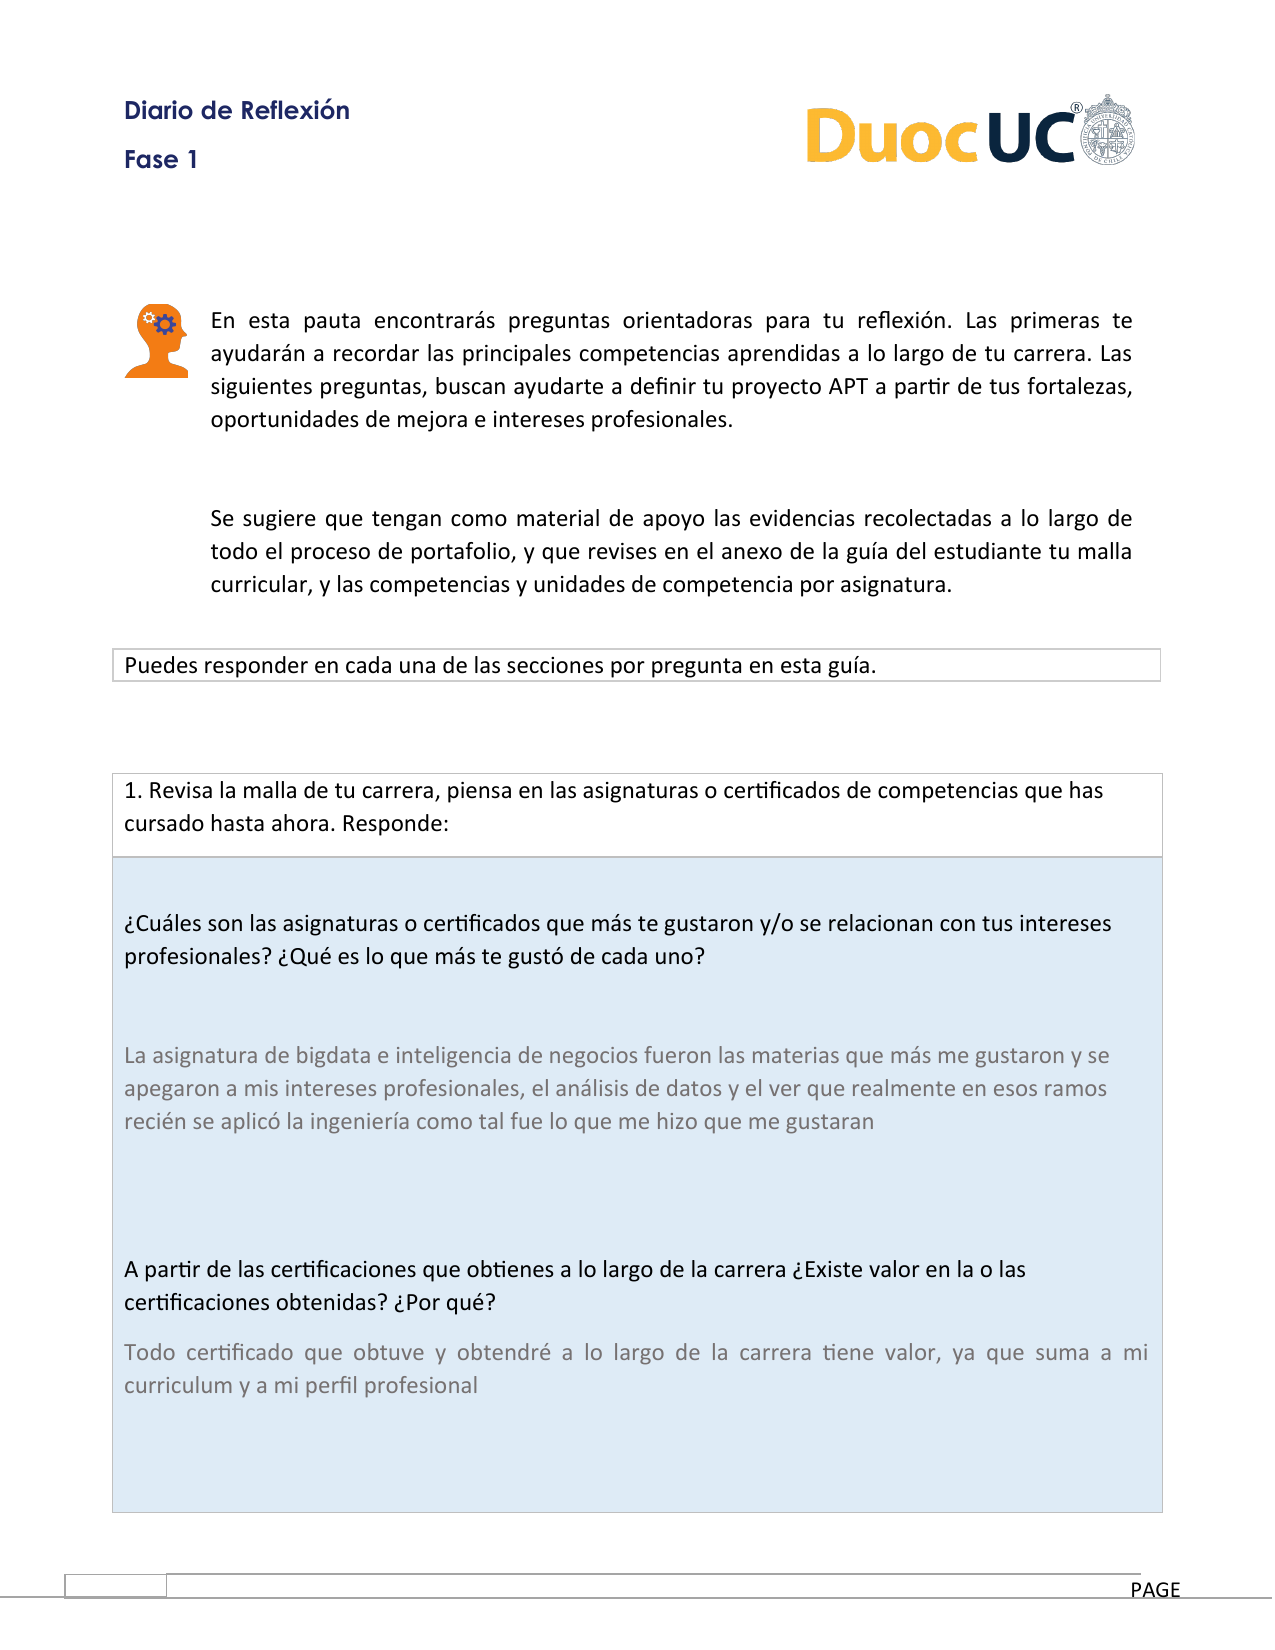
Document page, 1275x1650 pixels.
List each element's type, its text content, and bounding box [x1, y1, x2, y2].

table_header [112, 305, 199, 617]
table_cell ¿Cuáles son las asignaturas o certificados que más te gustaron y/o se relacionan con tus intereses profesionales? ¿Qué es lo que más te gustó de cada uno? La asignatura de bigdata e inteligencia de negocios fueron las materias que más me gustaron y se apegaron a mis intereses profesionales, el análisis de datos y el ver que realmente en esos ramos recién se aplicó la ingeniería como tal fue lo que me hizo que me gustaran A partir de las certificaciones que obtienes a lo largo de la carrera ¿Existe valor en la o las certificaciones obtenidas? ¿Por qué? Todo certificado que obtuve y obtendré a lo largo de la carrera tiene valor, ya que suma a mi curriculum y a mi perfil profesional [113, 858, 1162, 1512]
table_header En esta pauta encontrarás preguntas orientadoras para tu reflexión. Las primeras te ayudarán a recordar las principales competencias aprendidas a lo largo de tu carrera. Las siguientes preguntas, buscan ayudarte a definir tu proyecto APT a partir de tus fortalezas, oportunidades de mejora e intereses profesionales. Se sugiere que tengan como material de apoyo las evidencias recolectadas a lo largo de todo el proceso de portafolio, y que revises en el anexo de la guía del estudiante tu malla curricular, y las competencias y unidades de competencia por asignatura. [199, 305, 1146, 617]
picture [807, 94, 1135, 165]
table_header 1. Revisa la malla de tu carrera, piensa en las asignaturas o certificados de competencias que has cursado hasta ahora. Responde: [113, 774, 1162, 856]
table_header Puedes responder en cada una de las secciones por pregunta en esta guía. [114, 650, 1160, 680]
picture [123, 304, 188, 378]
